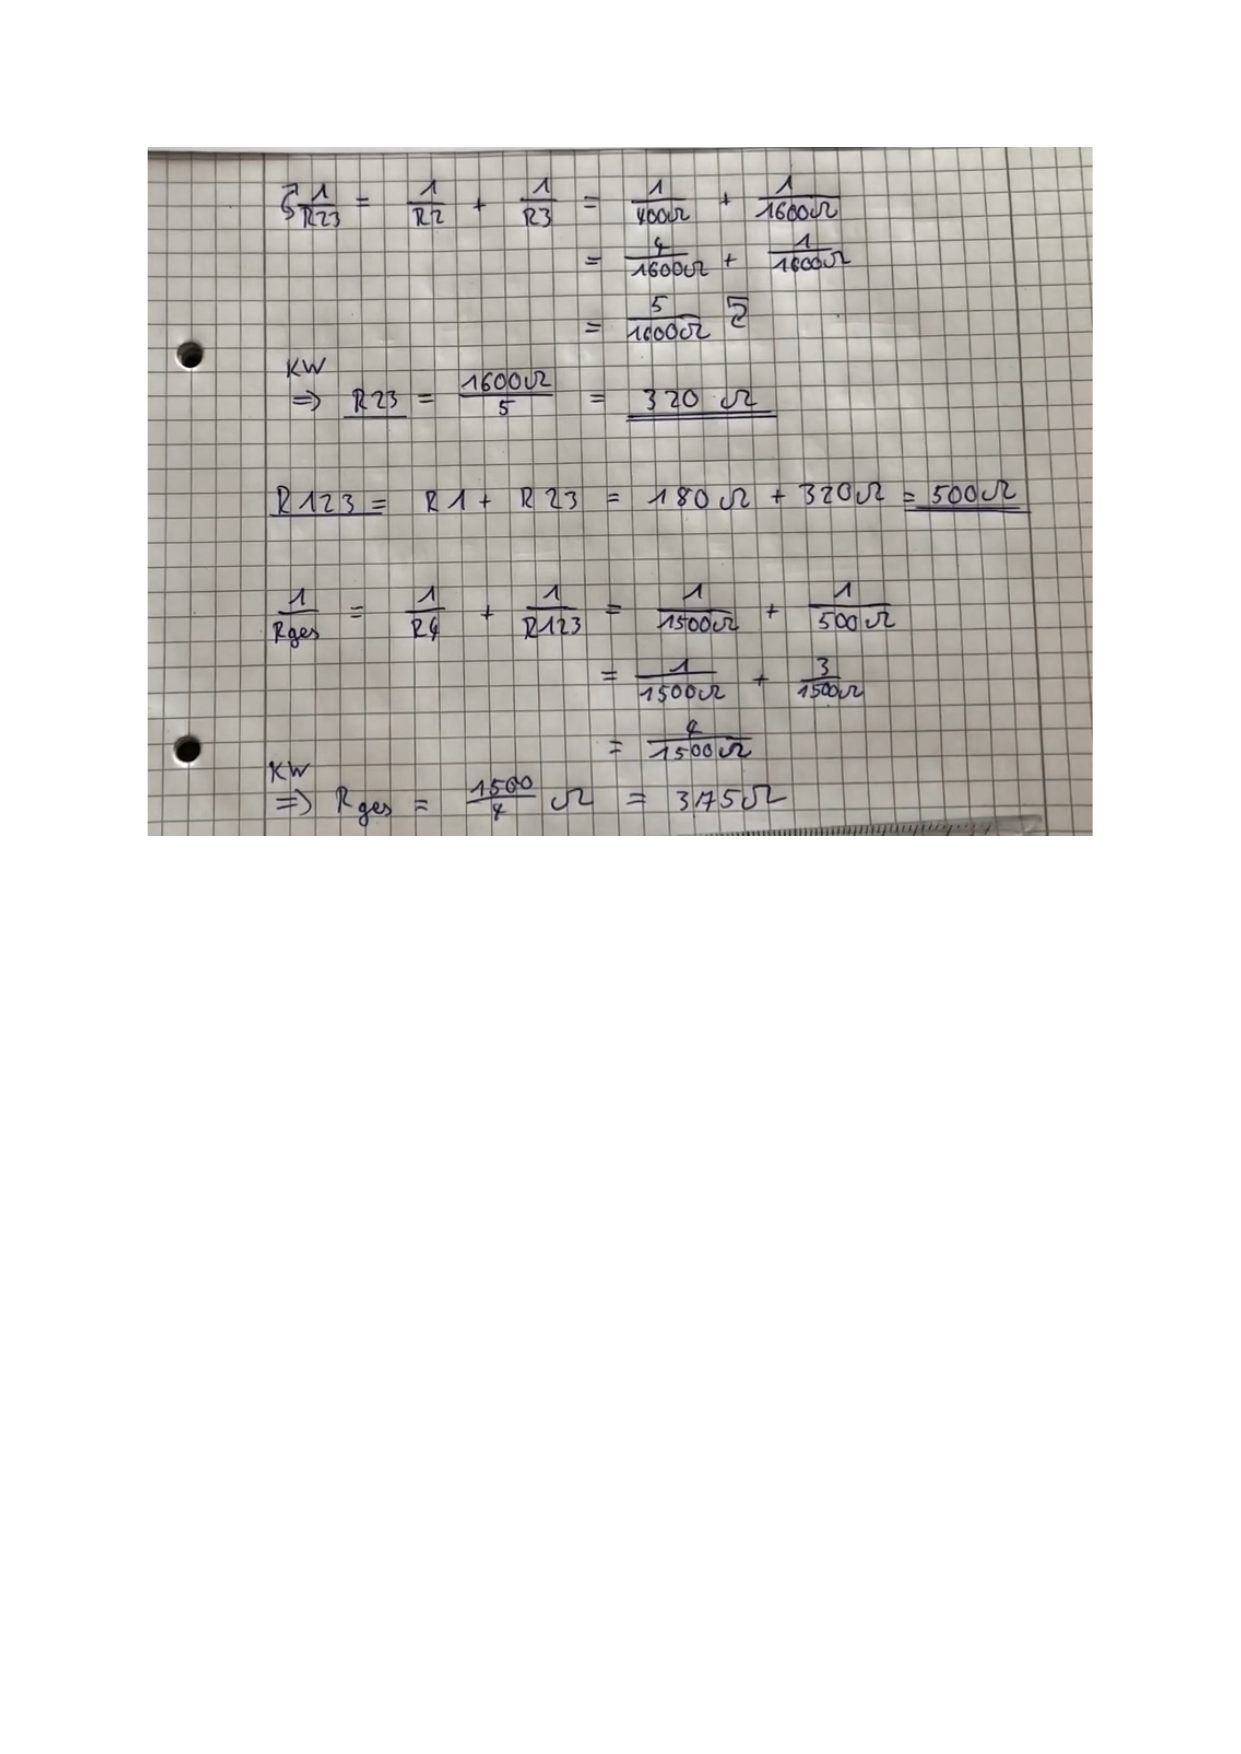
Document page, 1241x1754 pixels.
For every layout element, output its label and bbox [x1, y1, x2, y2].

picture [147, 147, 1093, 836]
